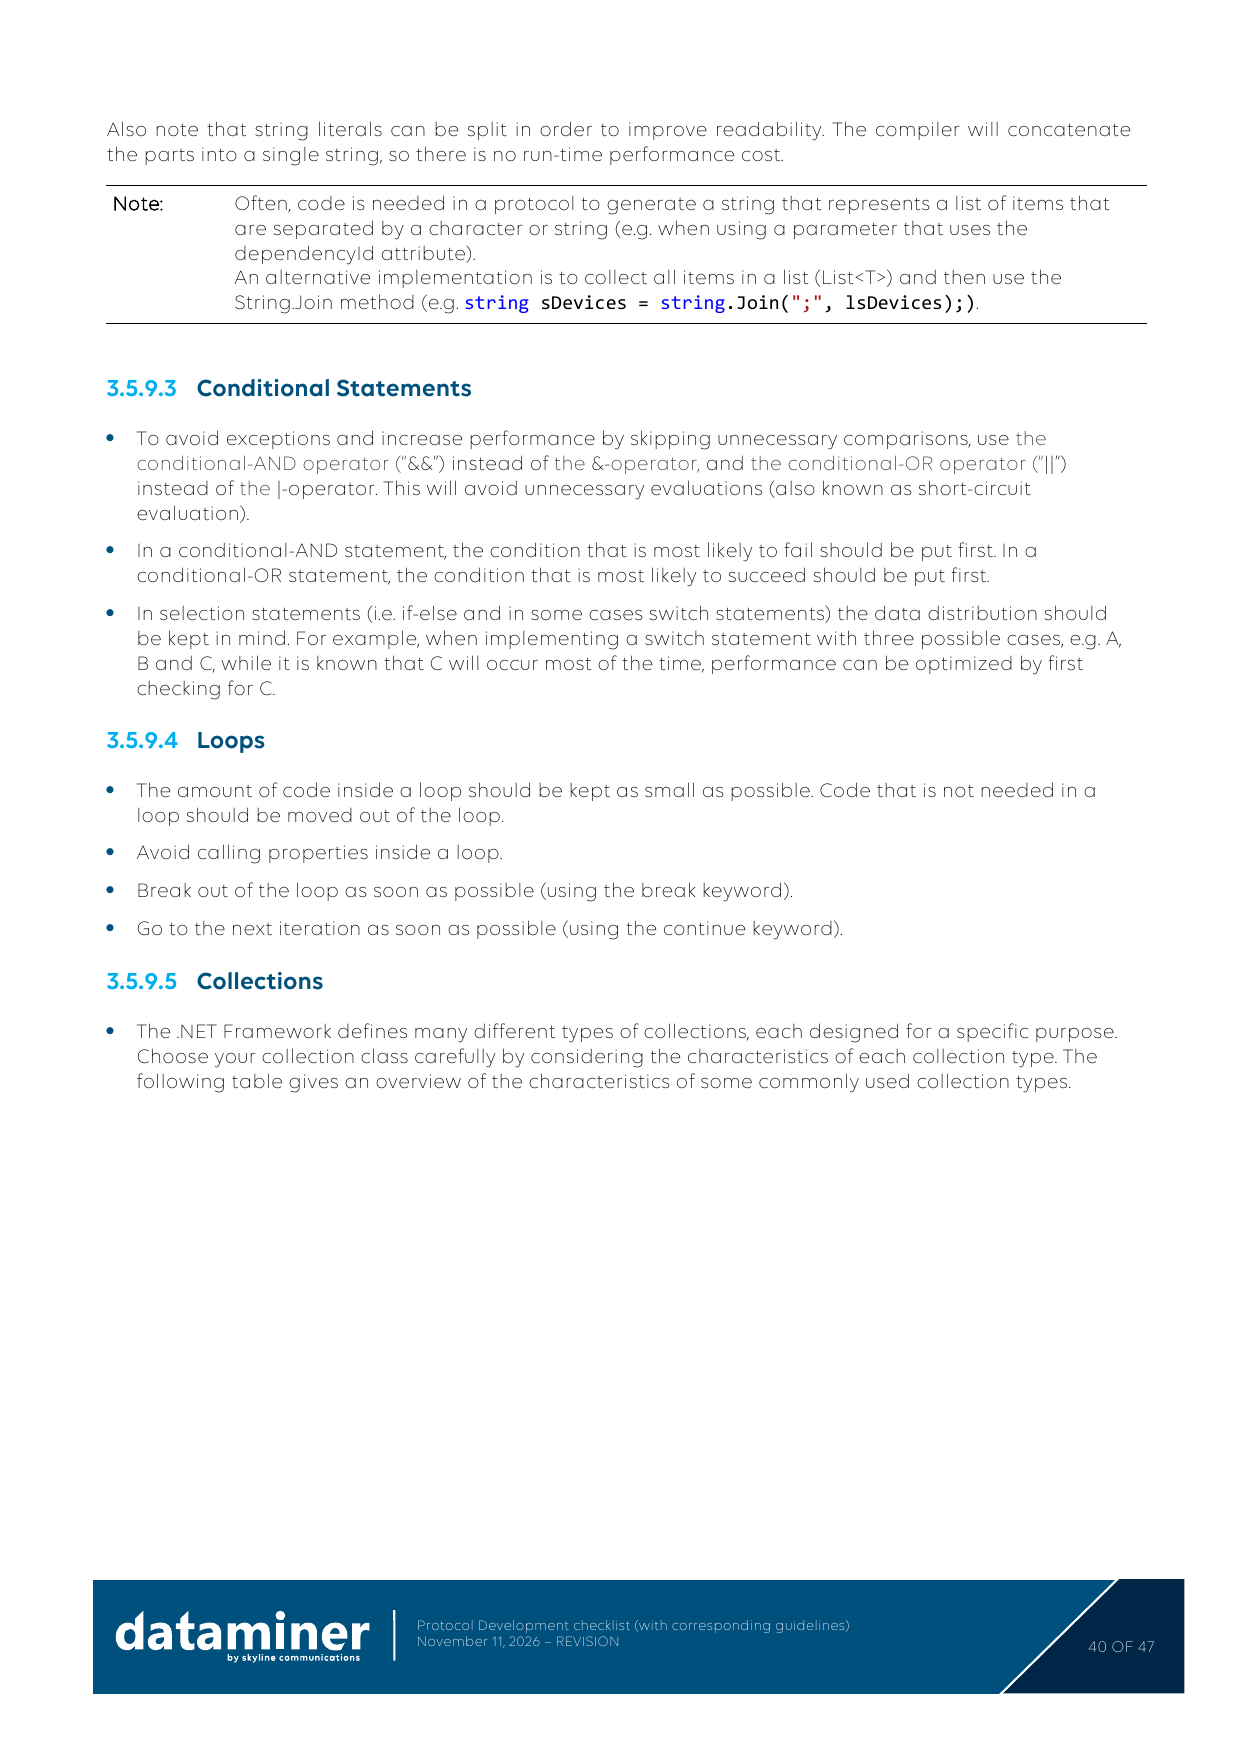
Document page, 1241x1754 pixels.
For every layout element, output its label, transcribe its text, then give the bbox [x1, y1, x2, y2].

list Go to the next iteration as soon as possible (using the continue keyword). [106, 917, 1134, 940]
list In selection statements (i.e. if-else and in some cases switch statements) the data distribution should be kept in mind. For example, when implementing a switch statement with three possible cases, e.g. A, B and C, while it is known that C will occur most of the time, performance can be optimized by first checking for C. [106, 601, 1134, 699]
list In a conditional-AND statement, the condition that is most likely to fail should be put first. In a conditional-OR statement, the condition that is most likely to succeed should be put first. [106, 539, 1134, 587]
list Avoid calling properties inside a loop. [106, 841, 1134, 864]
table_header Often, code is needed in a protocol to generate a string that represents a list of items that are separated by a character or string (e.g. when using a parameter that uses the dependencyId attribute). An alternative implementation is to collect all items in a list (List<T>) and then use the String.Join method (e.g. string sDevices = string.Join(";", lsDevices);). [191, 186, 1147, 323]
list To avoid exceptions and increase performance by skipping unnecessary comparisons, use the conditional-AND operator (“&&”) instead of the &-operator, and the conditional-OR operator (“||”) instead of the |-operator. This will avoid unnecessary evaluations (also known as short-circuit evaluation). [106, 426, 1134, 524]
subtitle Collections [106, 967, 1134, 994]
list The amount of code inside a loop should be kept as small as possible. Code that is not needed in a loop should be moved out of the loop. [106, 779, 1134, 827]
subtitle Loops [106, 726, 1134, 754]
list Break out of the loop as soon as possible (using the break keyword). [106, 879, 1134, 902]
list The .NET Framework defines many different types of collections, each designed for a specific purpose. Choose your collection class carefully by considering the characteristics of each collection type. The following table gives an overview of the characteristics of some commonly used collection types. [106, 1019, 1134, 1092]
text Also note that string literals can be split in order to improve readability. The compiler will concatenate the parts into a single string, so there is no run-time performance cost. [106, 118, 1134, 166]
table_header Note: [106, 186, 191, 323]
subtitle Conditional Statements [106, 374, 1134, 401]
